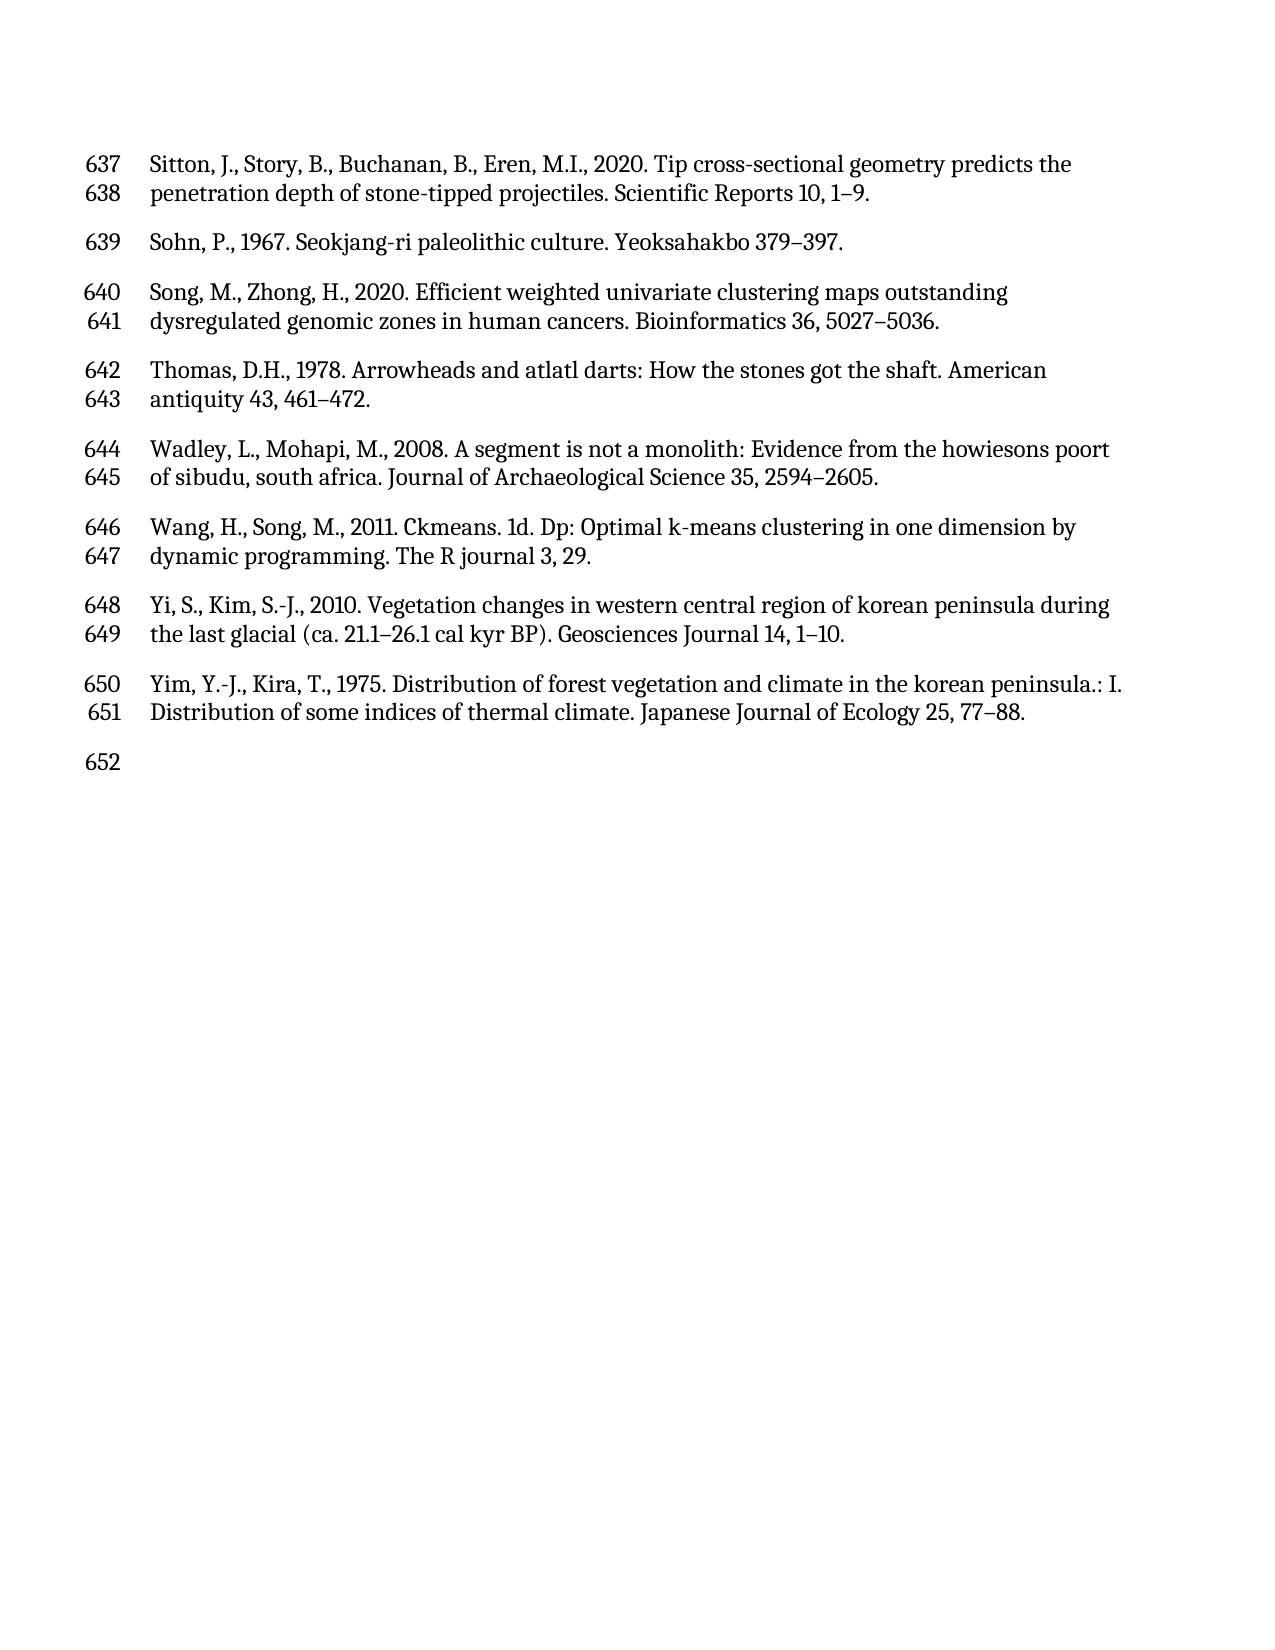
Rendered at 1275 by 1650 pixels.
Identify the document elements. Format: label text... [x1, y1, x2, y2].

text Song, M., Zhong, H., 2020. Efficient weighted univariate clustering maps outstanding dysregulated genomic zones in human cancers. Bioinformatics 36, 5027–5036. [150, 278, 1125, 335]
text Yim, Y.-J., Kira, T., 1975. Distribution of forest vegetation and climate in the korean peninsula.: I. Distribution of some indices of thermal climate. Japanese Journal of Ecology 25, 77–88. [150, 669, 1125, 727]
text Wadley, L., Mohapi, M., 2008. A segment is not a monolith: Evidence from the howiesons poort of sibudu, south africa. Journal of Archaeological Science 35, 2594–2605. [150, 434, 1125, 492]
text Wang, H., Song, M., 2011. Ckmeans. 1d. Dp: Optimal k-means clustering in one dimension by dynamic programming. The R journal 3, 29. [150, 513, 1125, 570]
text Thomas, D.H., 1978. Arrowheads and atlatl darts: How the stones got the shaft. American antiquity 43, 461–472. [150, 356, 1125, 414]
text Sohn, P., 1967. Seokjang-ri paleolithic culture. Yeoksahakbo 379–397. [150, 228, 1125, 257]
text Sitton, J., Story, B., Buchanan, B., Eren, M.I., 2020. Tip cross-sectional geometry predicts the penetration depth of stone-tipped projectiles. Scientific Reports 10, 1–9. [150, 150, 1125, 207]
text Yi, S., Kim, S.-J., 2010. Vegetation changes in western central region of korean peninsula during the last glacial (ca. 21.1–26.1 cal kyr BP). Geosciences Journal 14, 1–10. [150, 591, 1125, 649]
